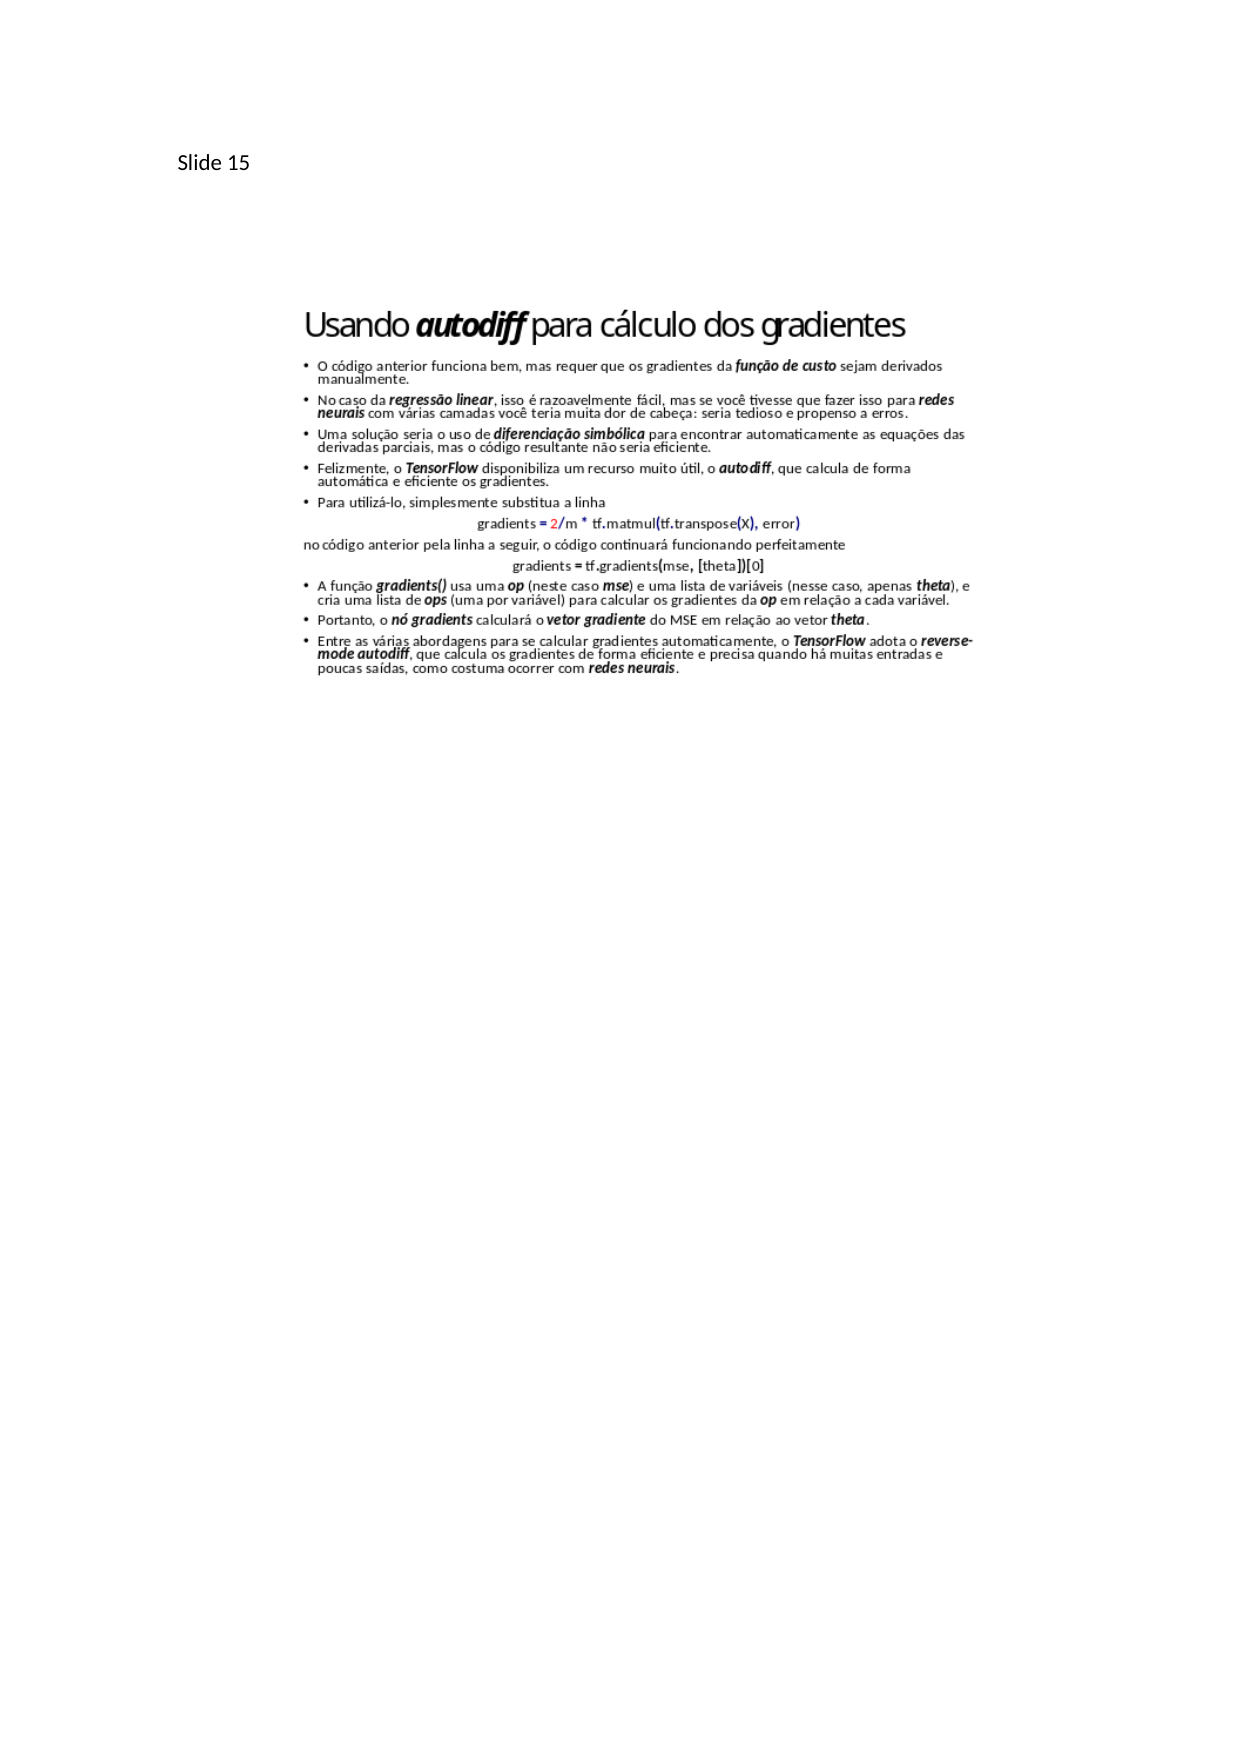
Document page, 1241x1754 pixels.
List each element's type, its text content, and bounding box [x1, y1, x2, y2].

text Slide 15 [177, 148, 1063, 176]
